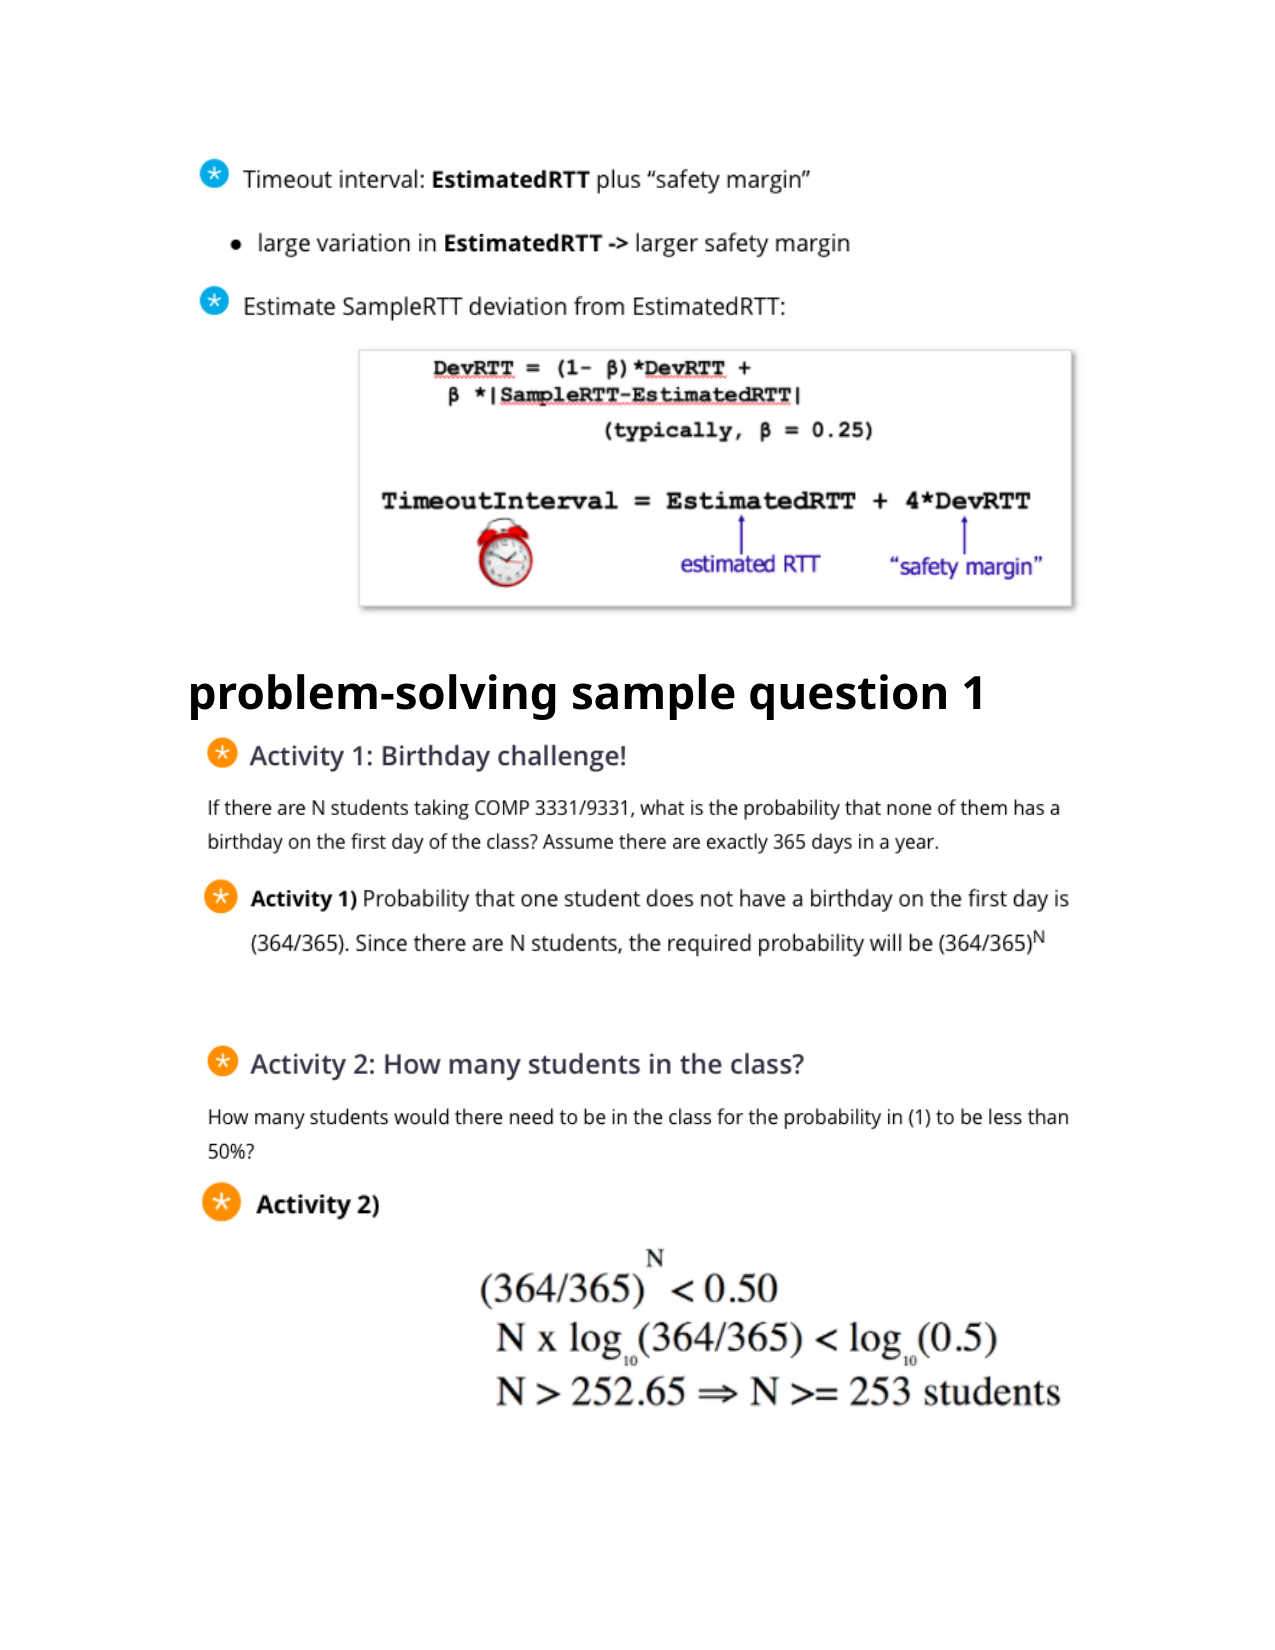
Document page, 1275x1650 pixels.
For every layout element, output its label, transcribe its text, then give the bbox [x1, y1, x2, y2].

picture [187, 1032, 1088, 1436]
text problem-solving sample question 1 [187, 661, 1087, 723]
picture [187, 723, 1086, 970]
picture [187, 150, 1088, 627]
